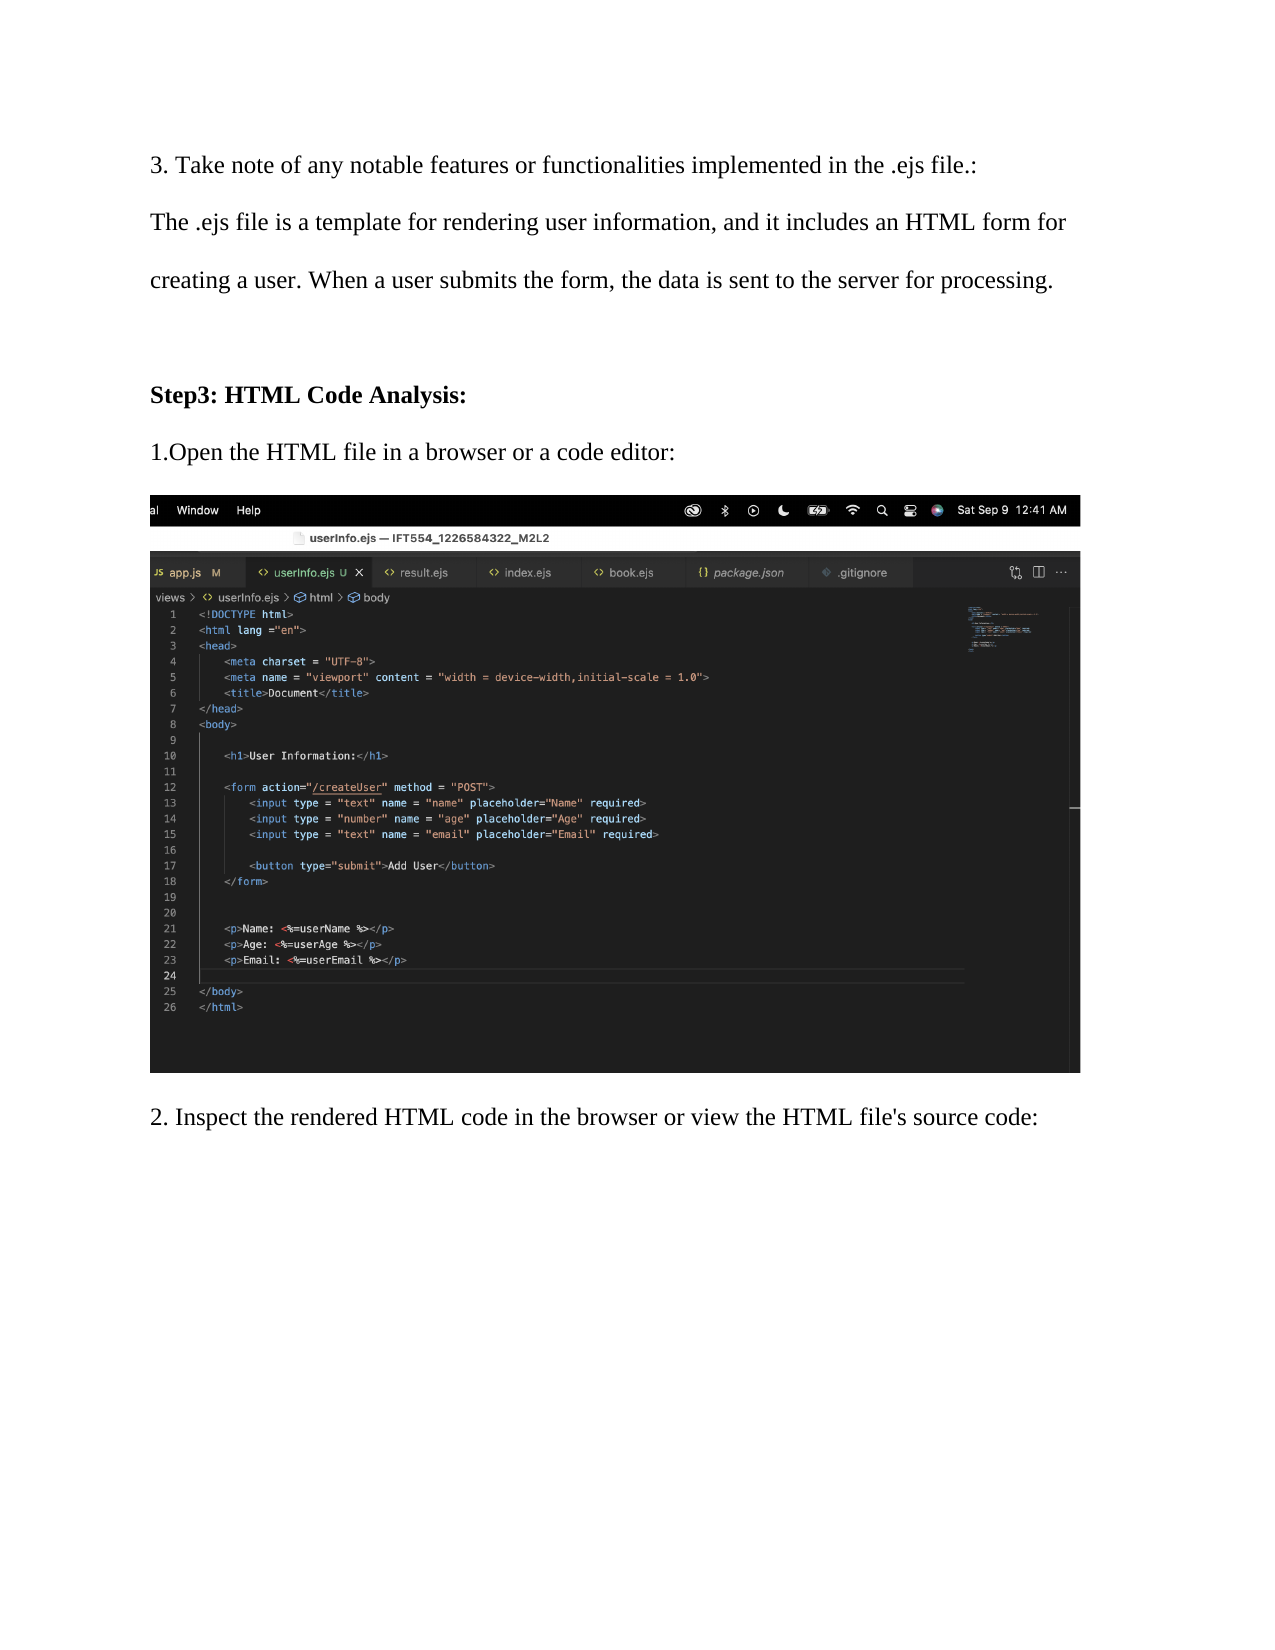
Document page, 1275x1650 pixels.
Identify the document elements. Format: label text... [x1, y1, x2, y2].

text 1.Open the HTML file in a browser or a code editor: [150, 437, 1125, 466]
text The .ejs file is a template for rendering user information, and it includes an HTML form for creating a user. When a user submits the form, the data is sent to the server for processing. [150, 207, 1125, 294]
text 2. Inspect the rendered HTML code in the browser or view the HTML file's source code: [150, 1102, 1125, 1130]
text 3. Take note of any notable features or functionalities implemented in the .ejs file.: [150, 150, 1125, 179]
picture [150, 495, 1081, 1073]
text Step3: HTML Code Analysis: [150, 380, 1125, 409]
